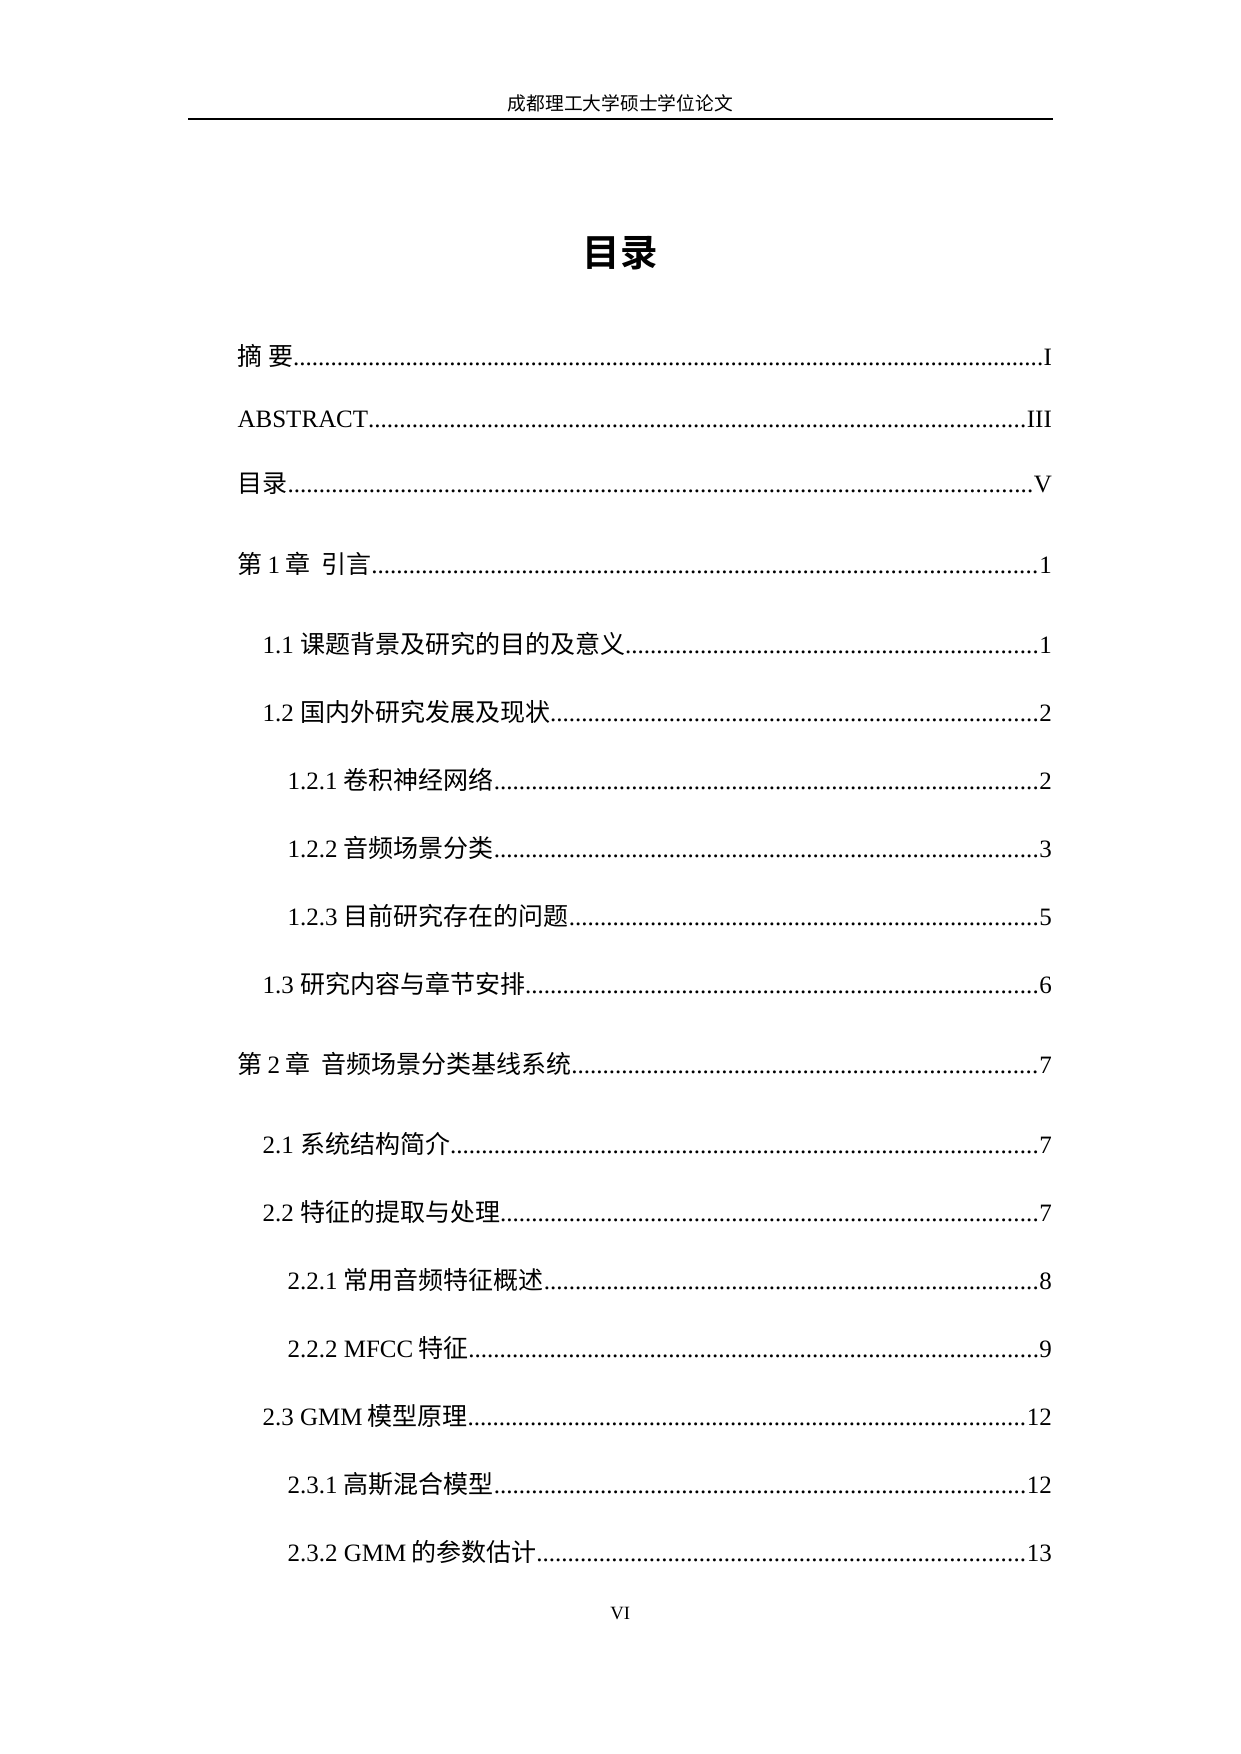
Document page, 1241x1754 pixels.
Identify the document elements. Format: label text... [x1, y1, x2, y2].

text 目录 V [187, 448, 1053, 516]
text 2.3.1 高斯混合模型 12 [237, 1449, 1053, 1517]
text 1.2.1 卷积神经网络 2 [237, 744, 1053, 812]
text 1.3 研究内容与章节安排 6 [212, 948, 1053, 1016]
text 摘 要 I [187, 321, 1053, 389]
text 第2章 音频场景分类基线系统 7 [187, 1029, 1053, 1097]
text 2.2 特征的提取与处理 7 [212, 1177, 1053, 1245]
text 2.2.2 MFCC特征 9 [237, 1313, 1053, 1381]
text 第1章 引言 1 [187, 528, 1053, 596]
text 2.3.2 GMM的参数估计 13 [237, 1517, 1053, 1584]
text 1.2 国内外研究发展及现状 2 [212, 677, 1053, 744]
text 2.1 系统结构简介 7 [212, 1109, 1053, 1177]
text 2.2.1 常用音频特征概述 8 [237, 1245, 1053, 1313]
text 1.1 课题背景及研究的目的及意义 1 [212, 609, 1053, 677]
subtitle 目录 [187, 216, 1053, 283]
text Abstract III [187, 401, 1053, 435]
text 2.3 GMM模型原理 12 [212, 1381, 1053, 1449]
text 1.2.3 目前研究存在的问题 5 [237, 880, 1053, 948]
text 1.2.2 音频场景分类 3 [237, 812, 1053, 880]
